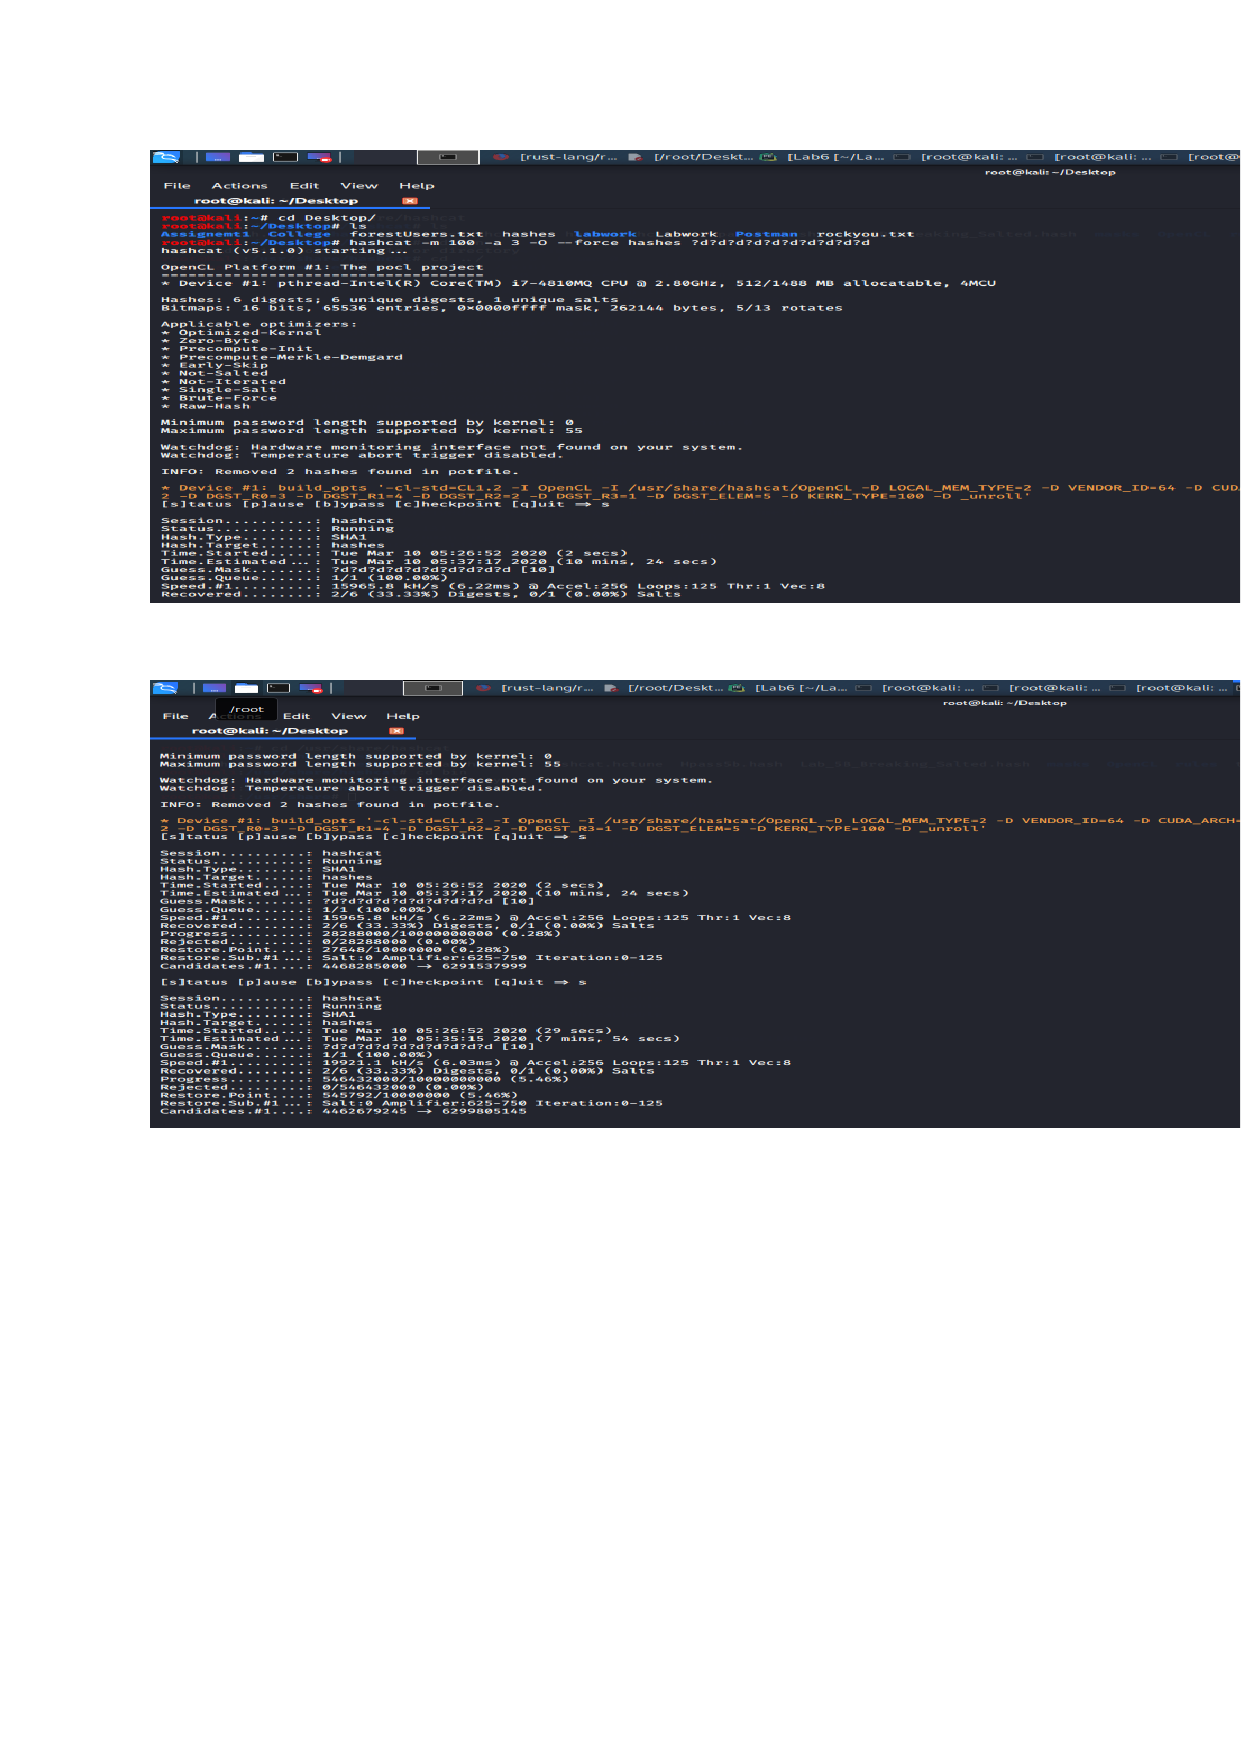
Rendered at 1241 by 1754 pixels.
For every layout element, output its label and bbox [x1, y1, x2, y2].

picture [150, 150, 1241, 603]
picture [150, 680, 1241, 1128]
